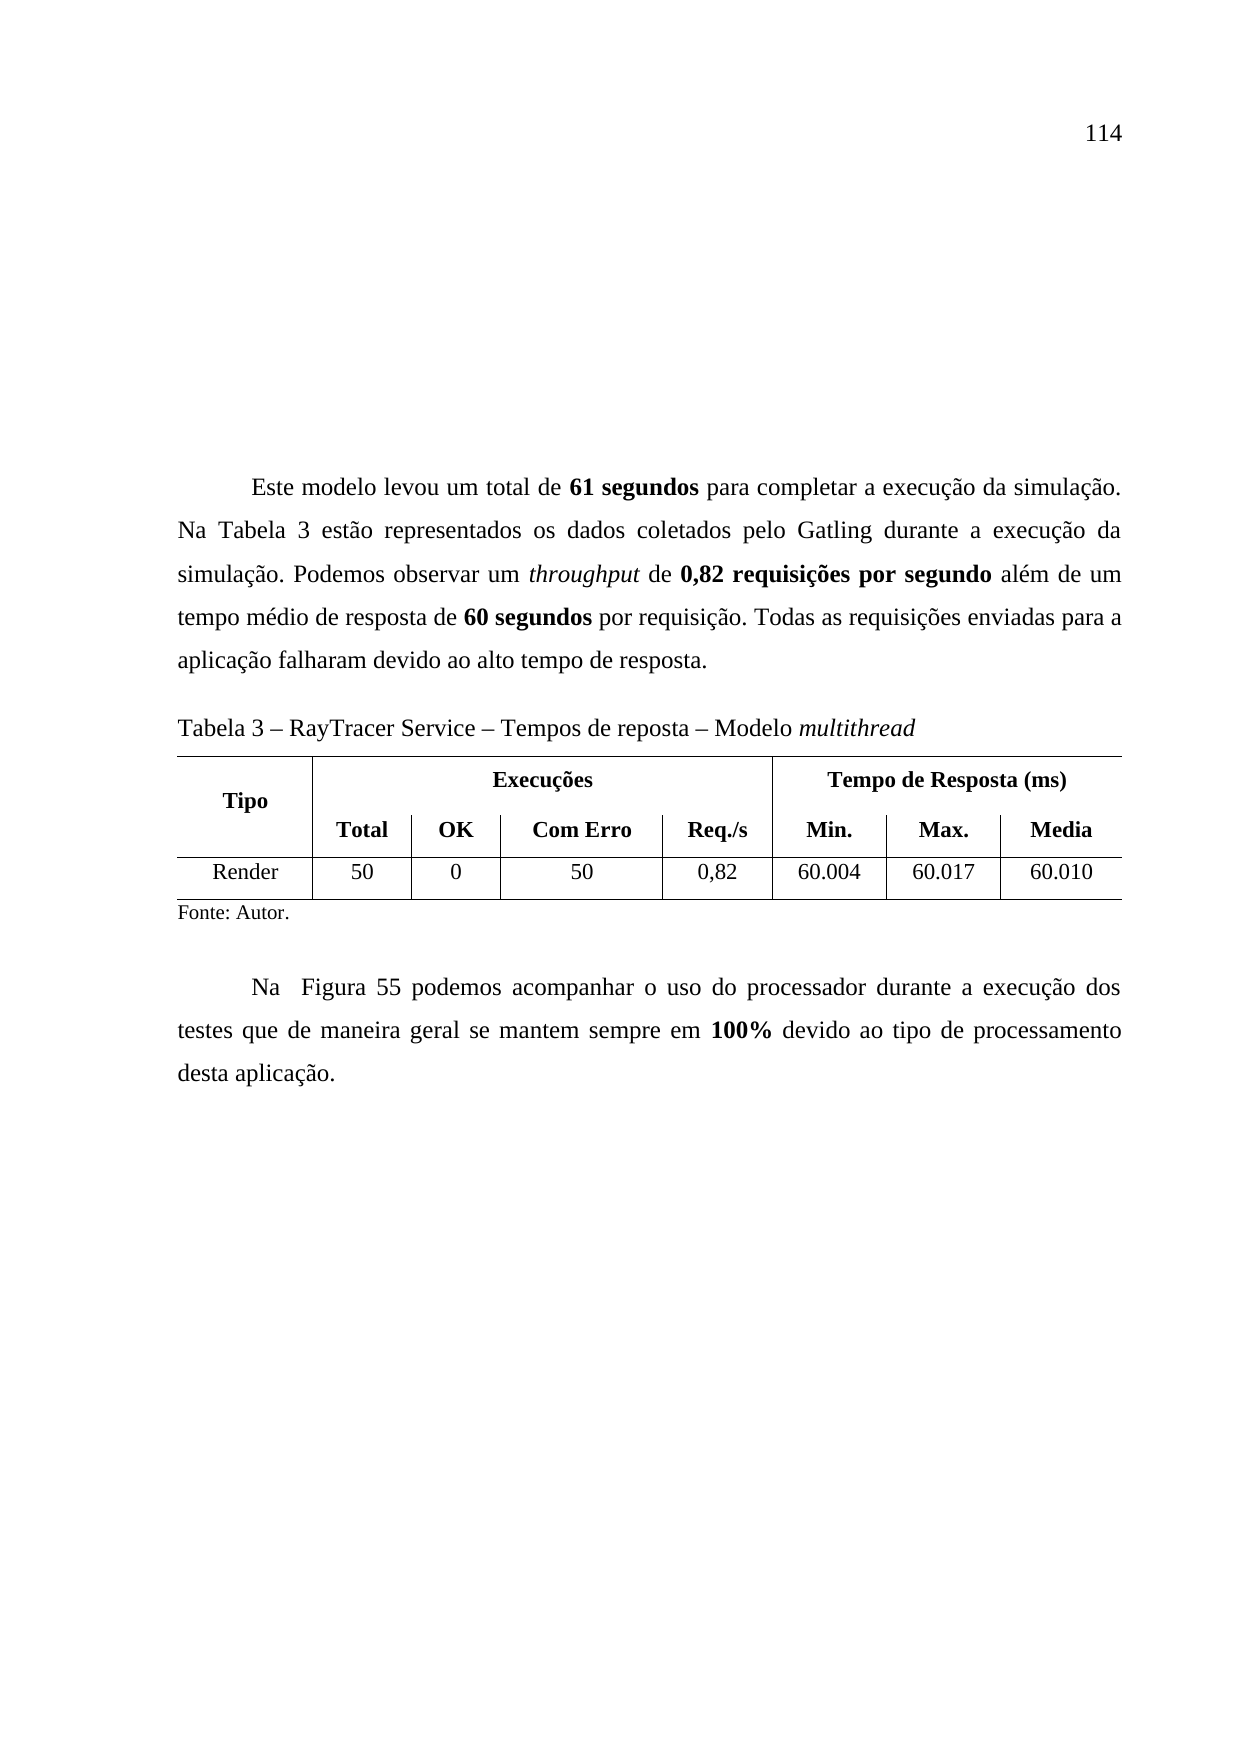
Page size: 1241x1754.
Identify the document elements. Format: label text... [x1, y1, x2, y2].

table_cell 60.004 [773, 858, 886, 899]
table_cell 0 [412, 858, 500, 899]
table_cell 60.010 [1001, 858, 1122, 899]
table_cell Media [1001, 815, 1122, 857]
text Na Figura 55 podemos acompanhar o uso do processador durante a execução dos testes que de maneira geral se mantem sempre em 100% devido ao tipo de processamento desta aplicação. [177, 972, 1122, 1087]
table_cell 0,82 [663, 858, 772, 899]
text Tabela 3 – RayTracer Service – Tempos de reposta – Modelo multithread [177, 713, 1122, 742]
table_cell Total [313, 815, 411, 857]
table_cell 60.017 [887, 858, 1000, 899]
table_cell Render [177, 858, 312, 899]
table_header Tempo de Resposta (ms) [773, 757, 1122, 815]
table_cell Min. [773, 815, 886, 857]
table_cell OK [412, 815, 500, 857]
table_cell Req./s [663, 815, 772, 857]
table_header Execuções [313, 757, 772, 815]
table_cell Com Erro [501, 815, 662, 857]
table_cell 50 [501, 858, 662, 899]
text Fonte: Autor. [177, 900, 1122, 924]
table_cell 50 [313, 858, 411, 899]
text Este modelo levou um total de 61 segundos para completar a execução da simulação. Na Tabela 3 estão representados os dados coletados pelo Gatling durante a execução da simulação. Podemos observar um throughput de 0,82 requisições por segundo além de um tempo médio de resposta de 60 segundos por requisição. Todas as requisições enviadas para a aplicação falharam devido ao alto tempo de resposta. [177, 472, 1122, 674]
table_header Tipo [177, 757, 312, 857]
table_cell Max. [887, 815, 1000, 857]
